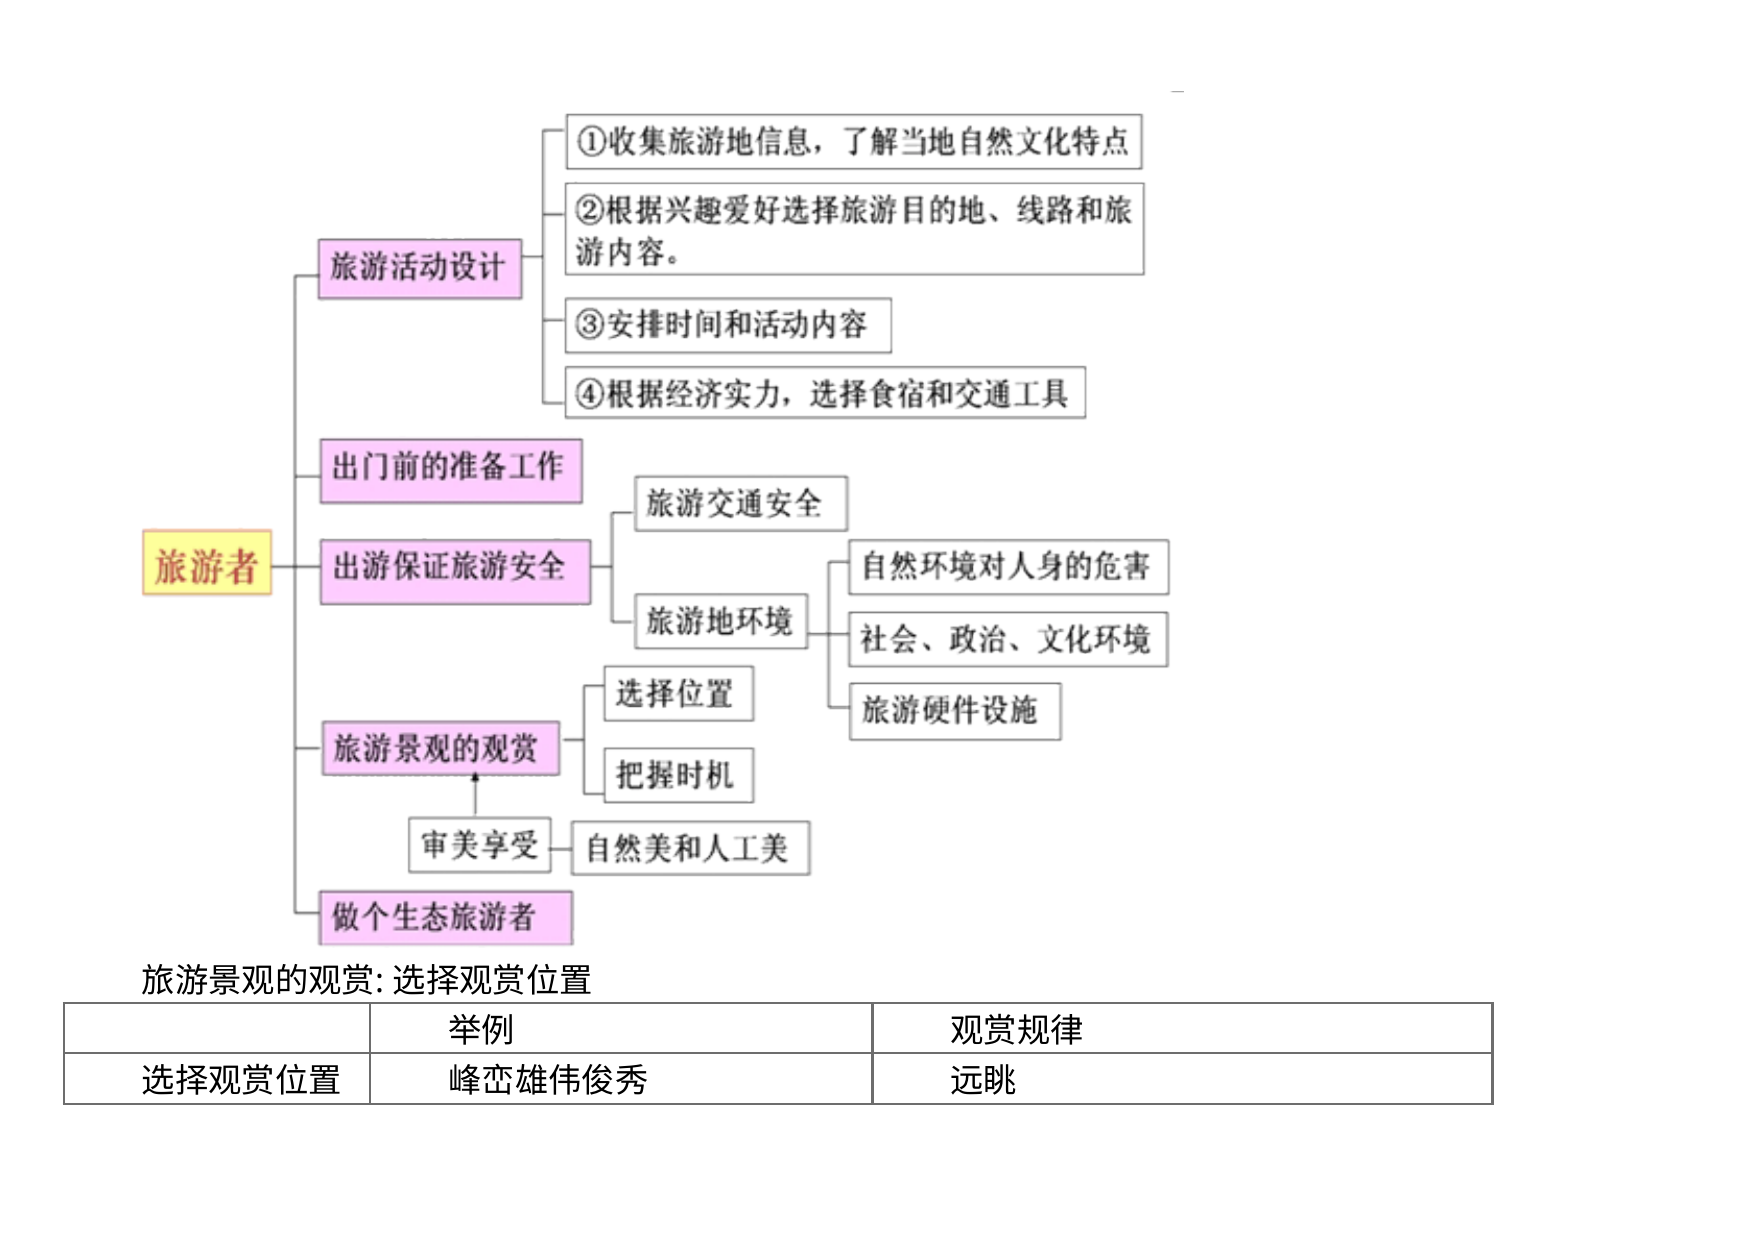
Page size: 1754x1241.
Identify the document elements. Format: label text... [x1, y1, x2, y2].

text 旅游景观的观赏: 选择观赏位置 [75, 953, 1679, 1002]
table_cell 选择观赏位置 [65, 1054, 369, 1102]
table_header 举例 [371, 1004, 871, 1052]
table_header 观赏规律 [874, 1004, 1491, 1052]
table_cell 峰峦雄伟俊秀 [371, 1054, 871, 1102]
table_header [65, 1004, 369, 1052]
table_cell 远眺 [874, 1054, 1491, 1102]
picture [141, 91, 1184, 954]
